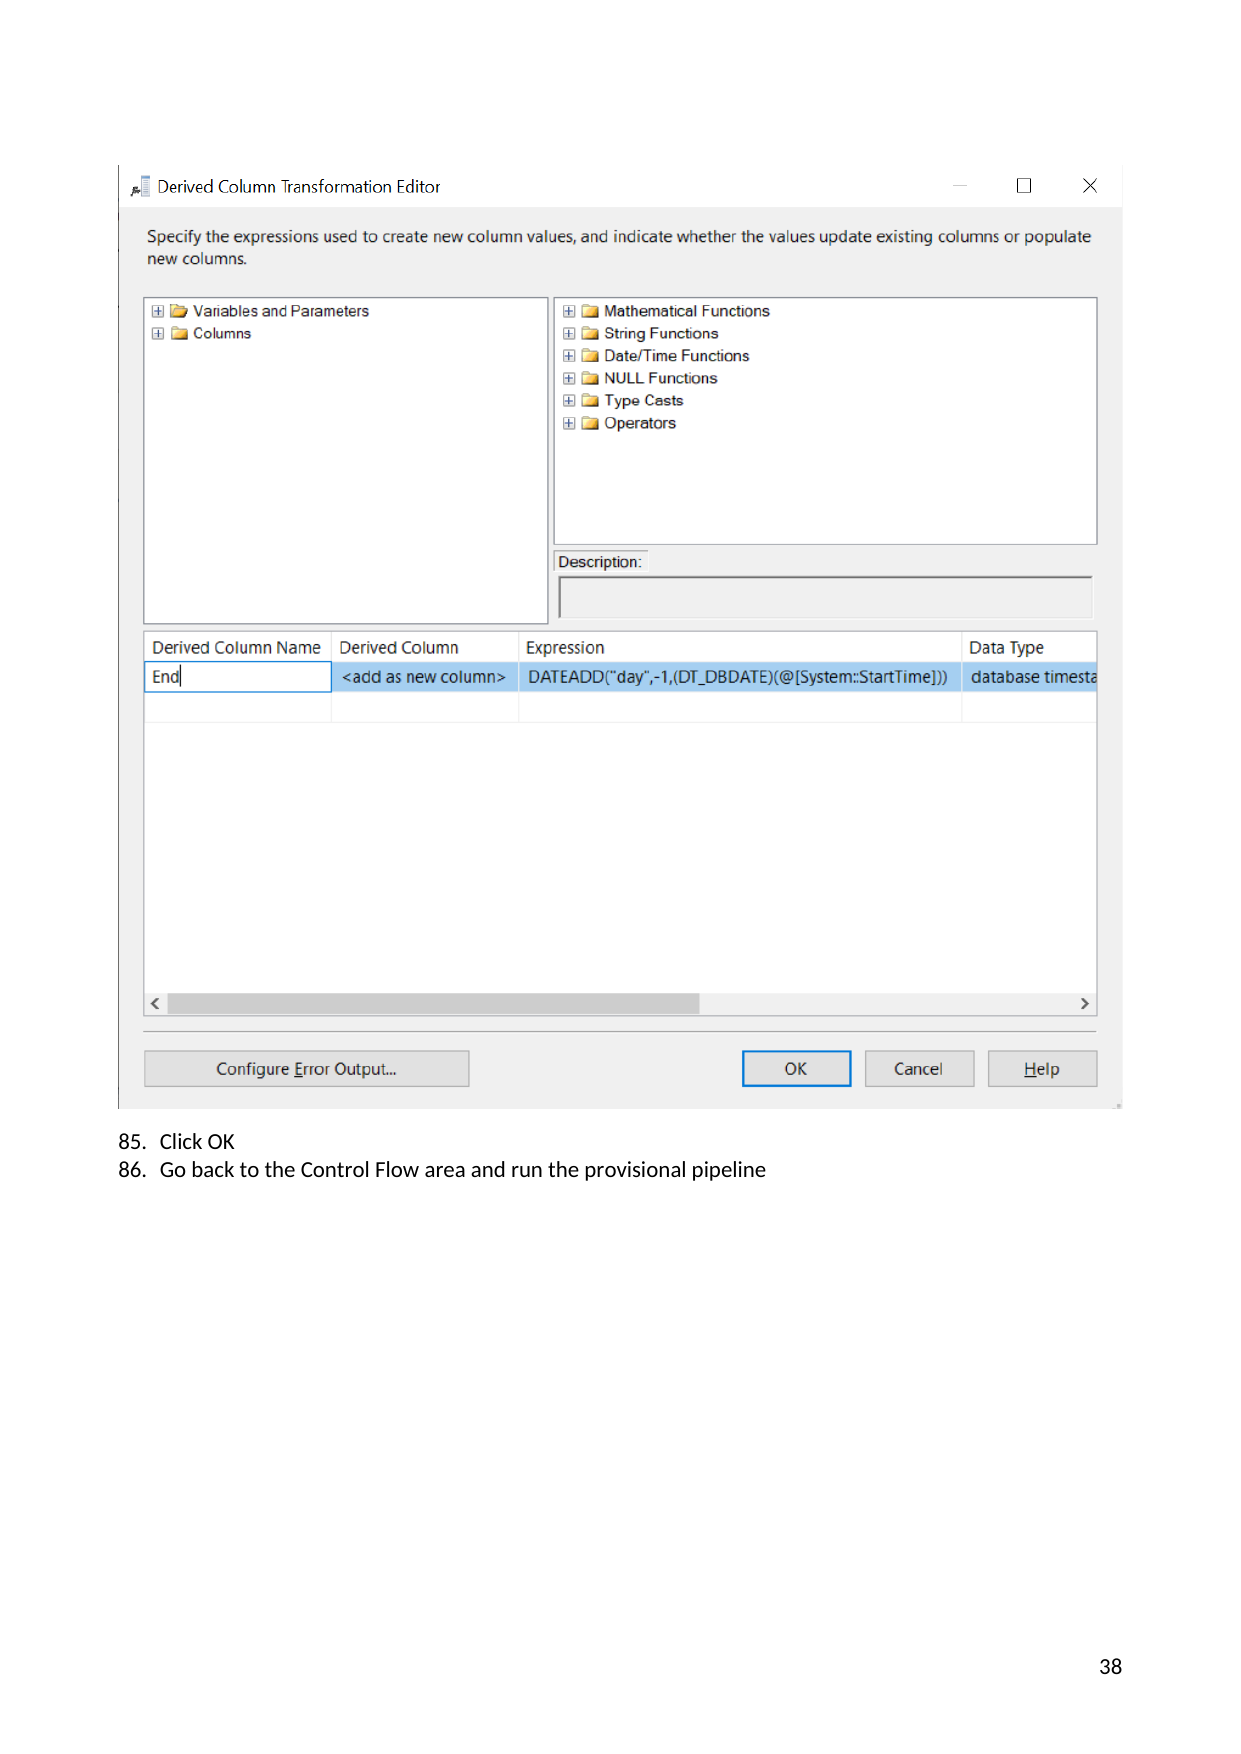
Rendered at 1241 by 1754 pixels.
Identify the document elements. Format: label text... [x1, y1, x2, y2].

list Click OK [118, 1127, 1122, 1155]
picture [118, 165, 1123, 1109]
list Go back to the Control Flow area and run the provisional pipeline [118, 1155, 1122, 1183]
